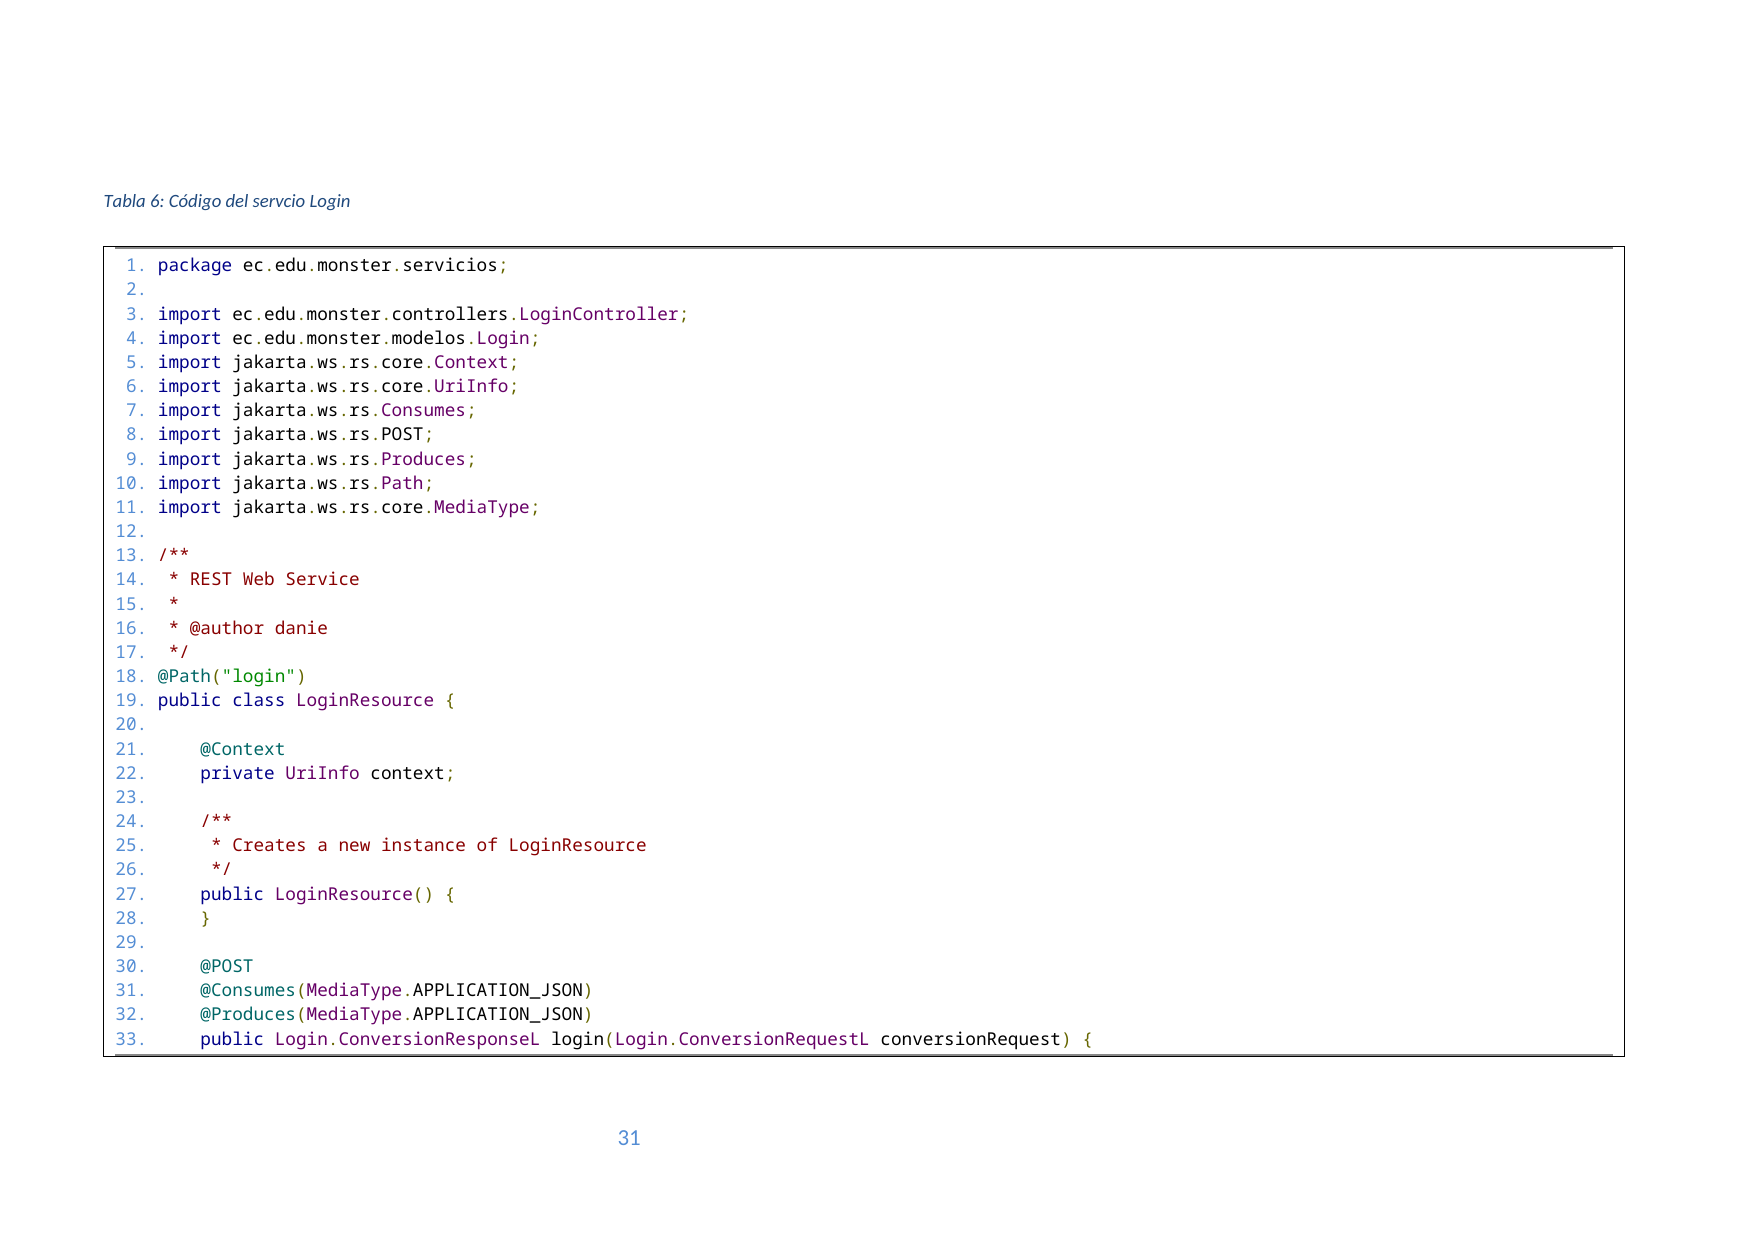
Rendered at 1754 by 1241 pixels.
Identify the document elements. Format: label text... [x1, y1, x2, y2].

text Tabla 6: Código del servcio Login [103, 190, 1621, 213]
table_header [104, 247, 1624, 1056]
